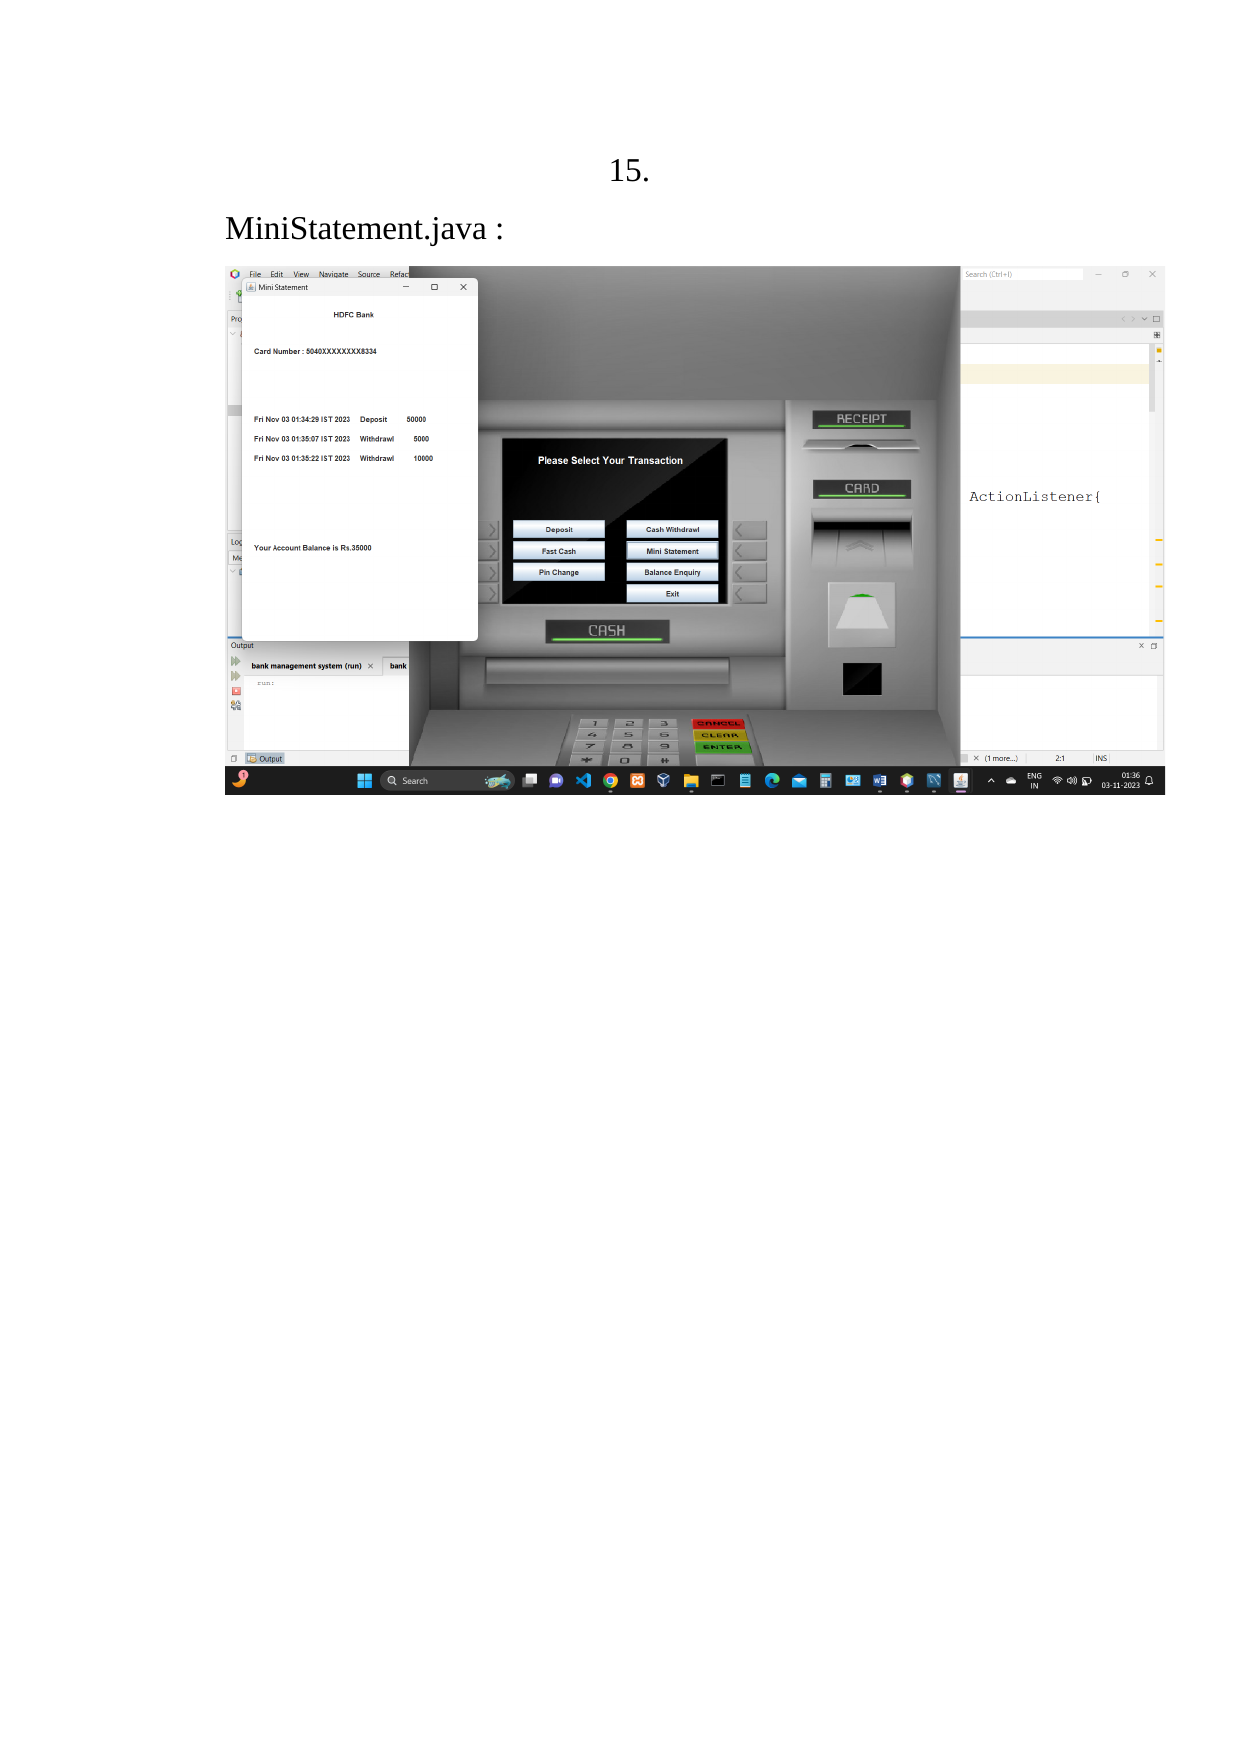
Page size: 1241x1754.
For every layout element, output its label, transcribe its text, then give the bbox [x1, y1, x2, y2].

text MiniStatement.java : [150, 208, 1090, 246]
text 15. [150, 150, 1090, 188]
picture [225, 266, 1166, 795]
